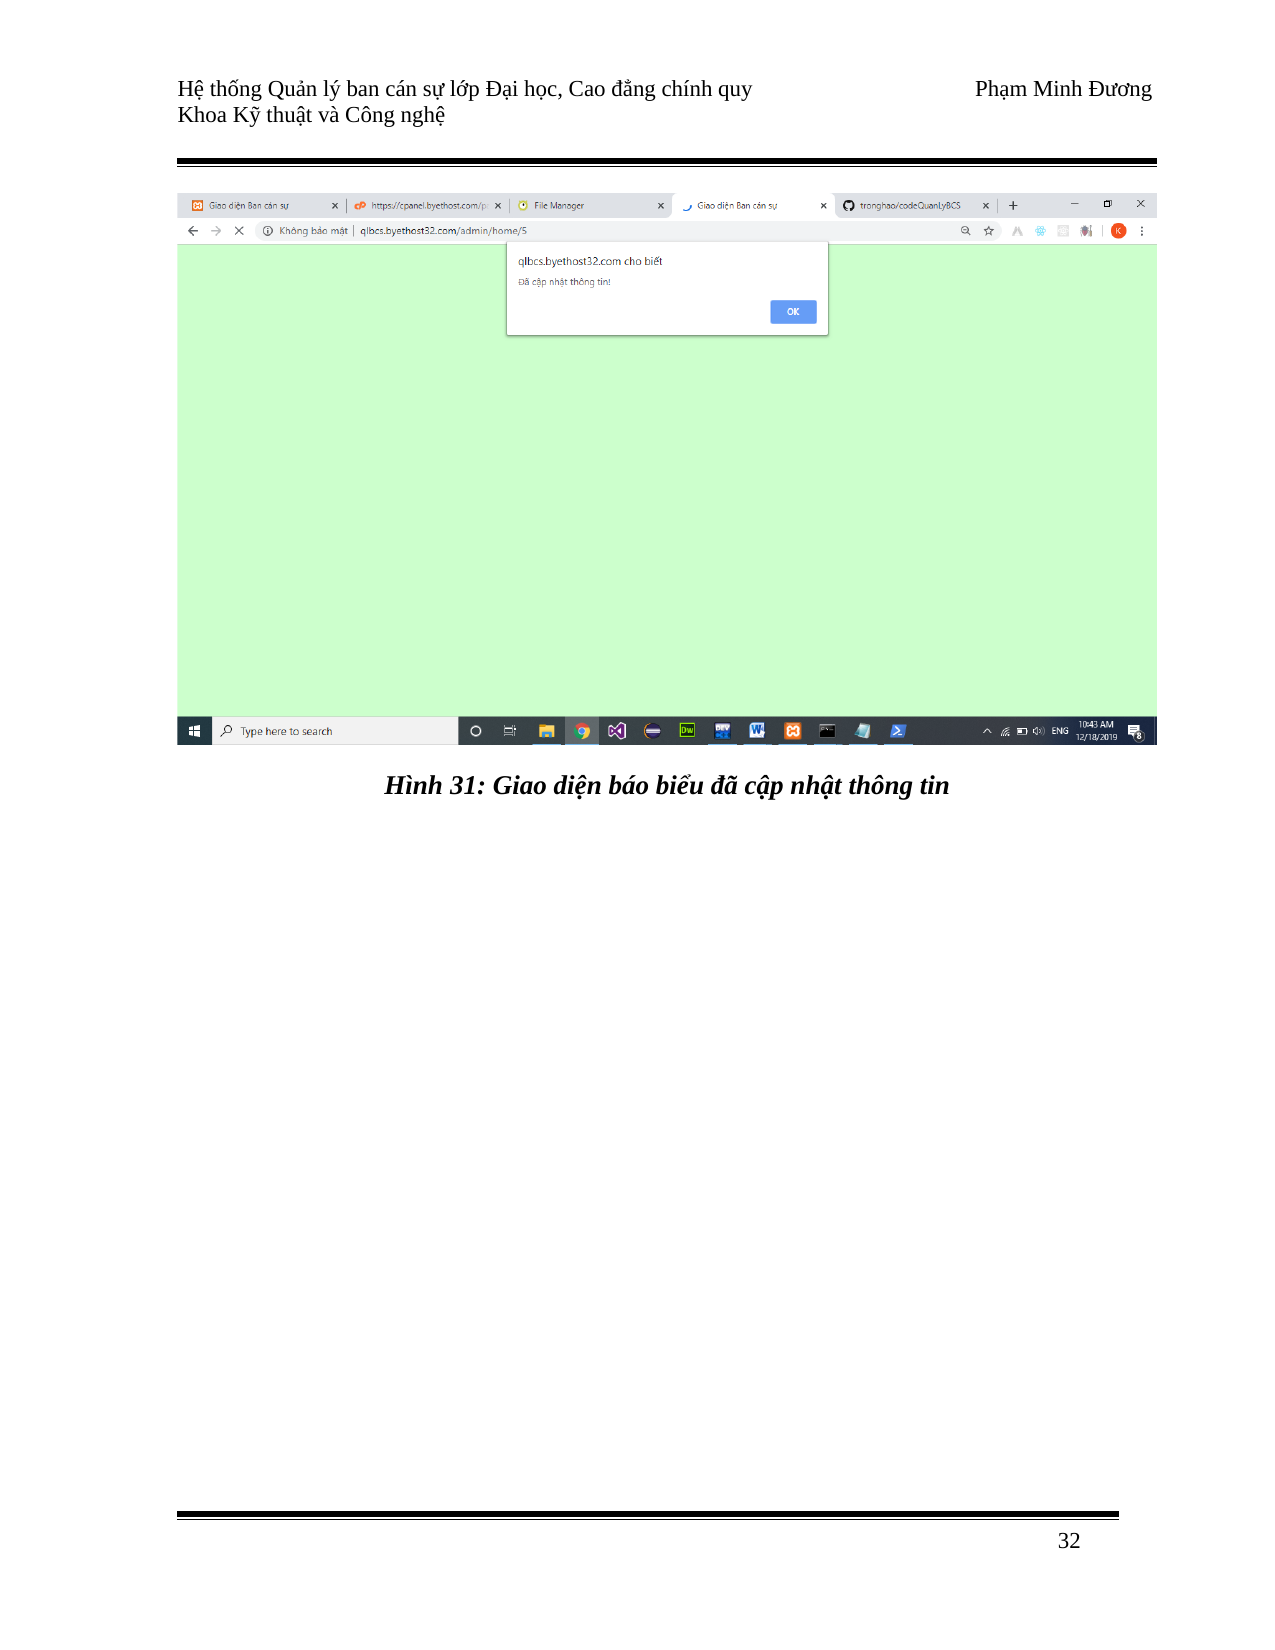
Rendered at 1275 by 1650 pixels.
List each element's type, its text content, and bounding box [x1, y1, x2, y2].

picture [177, 193, 1157, 745]
text Hình 31: Giao diện báo biểu đã cập nhật thông tin [177, 769, 1157, 801]
